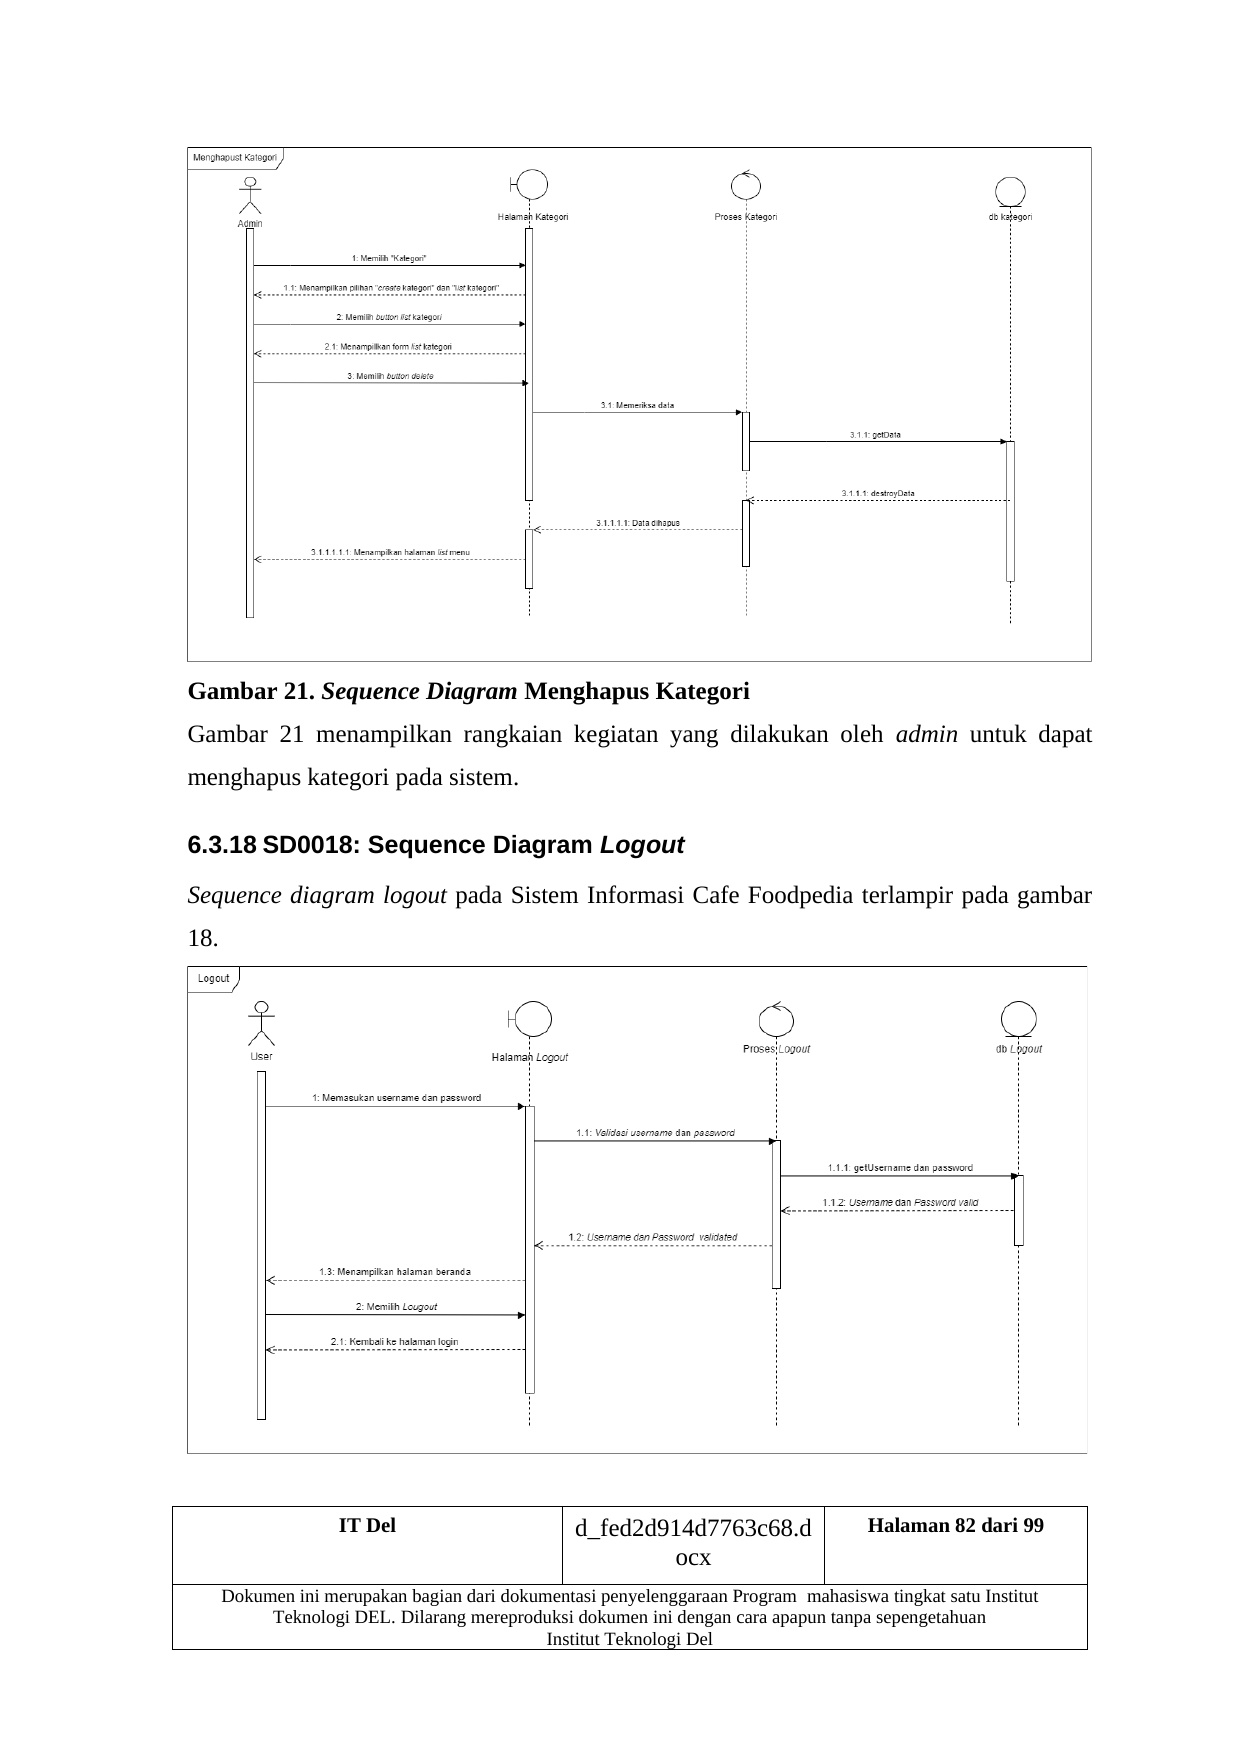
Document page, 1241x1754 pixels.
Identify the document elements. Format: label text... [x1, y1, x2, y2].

text Sequence diagram logout pada Sistem Informasi Cafe Foodpedia terlampir pada gambar 18. [187, 880, 1092, 952]
subtitle SD0018: Sequence Diagram Logout [187, 831, 1092, 859]
picture [187, 147, 1092, 662]
picture [187, 966, 1088, 1454]
text Gambar 21 menampilkan rangkaian kegiatan yang dilakukan oleh admin untuk dapat menghapus kategori pada sistem. [187, 719, 1092, 791]
text Gambar 21. Sequence Diagram Menghapus Kategori [187, 676, 1092, 705]
